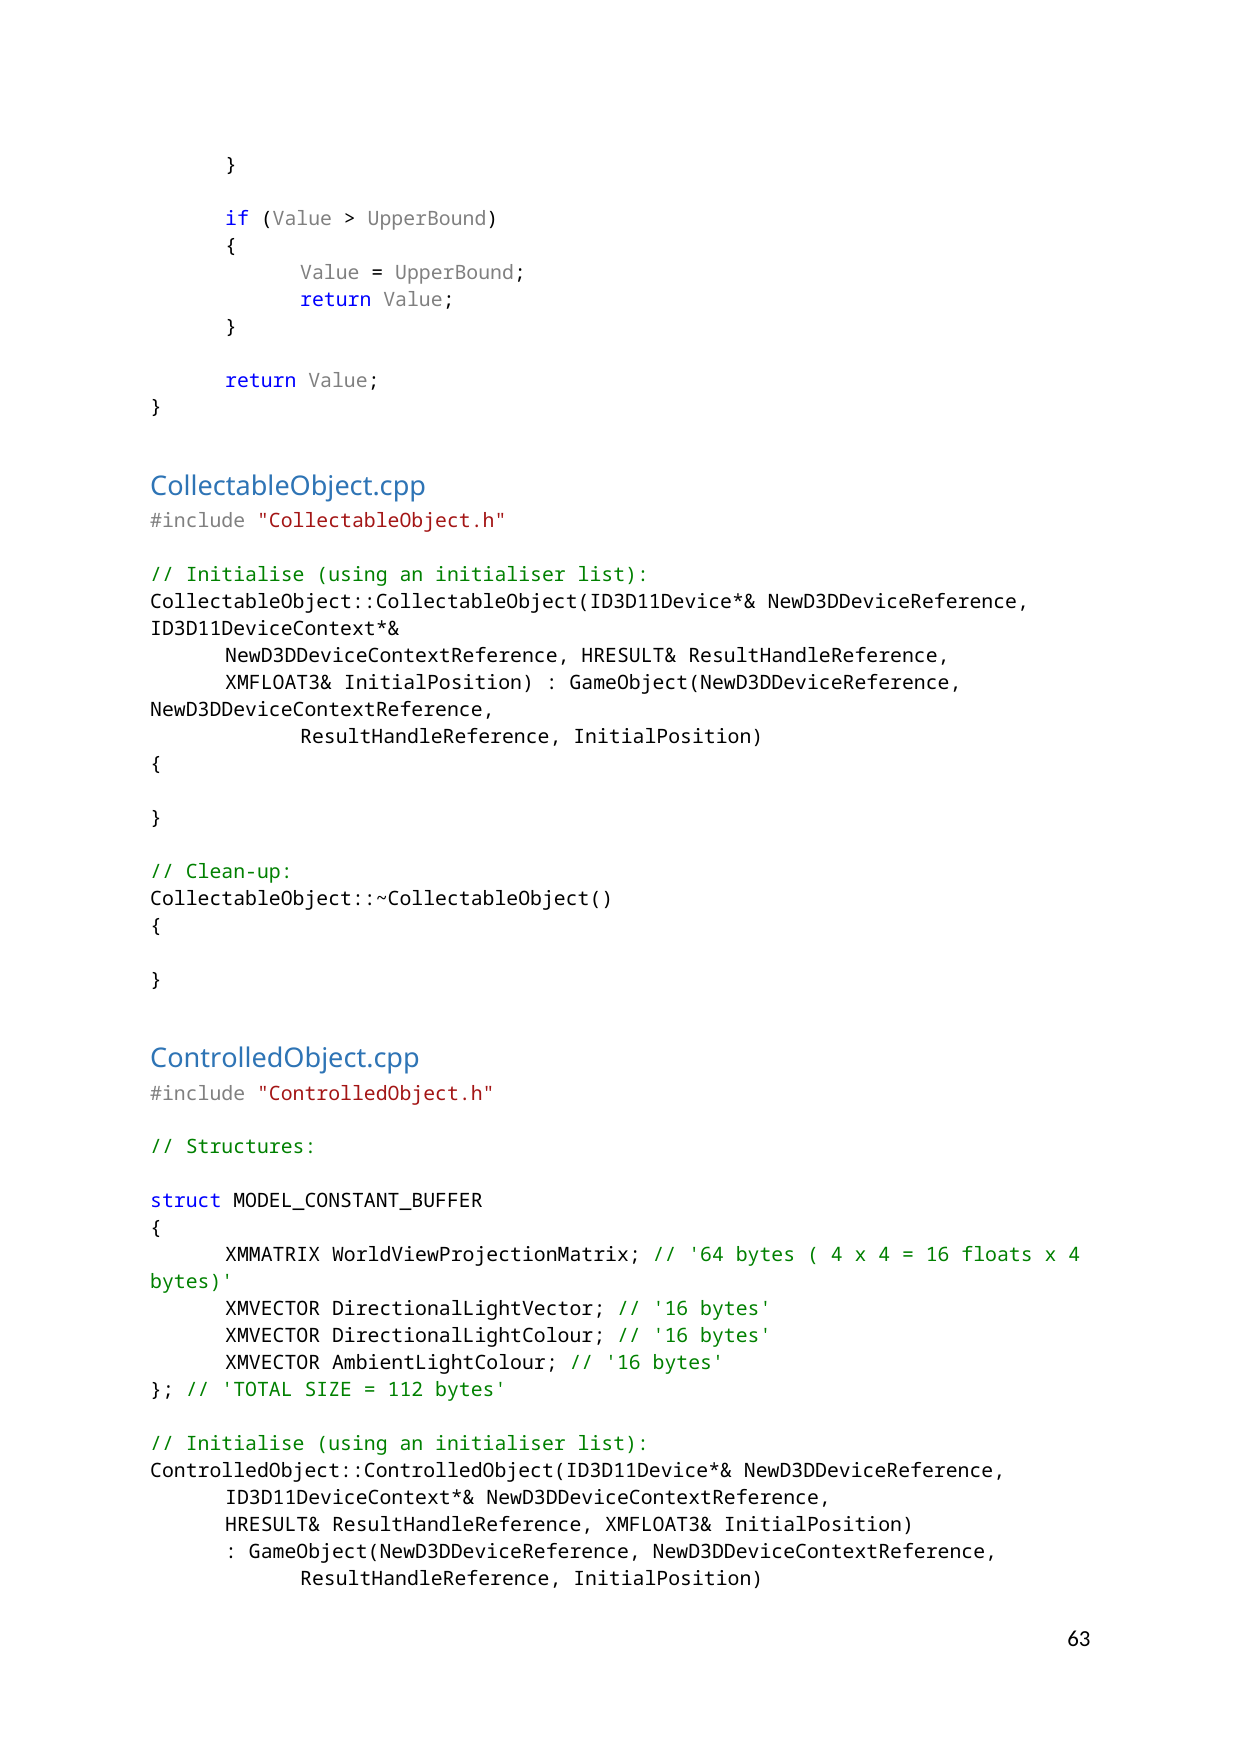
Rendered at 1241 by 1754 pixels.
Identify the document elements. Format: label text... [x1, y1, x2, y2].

text XMMATRIX WorldViewProjectionMatrix; // '64 bytes ( 4 x 4 = 16 floats x 4 bytes)' [150, 1241, 1090, 1294]
text // Structures: [150, 1133, 1090, 1160]
text // Initialise (using an initialiser list): [150, 1429, 1090, 1456]
text XMVECTOR DirectionalLightColour; // '16 bytes' [150, 1322, 1090, 1348]
text return Value; [150, 285, 1090, 312]
text return Value; [150, 366, 1090, 393]
text XMVECTOR DirectionalLightVector; // '16 bytes' [150, 1294, 1090, 1322]
text Value = UpperBound; [150, 258, 1090, 285]
text }; // 'TOTAL SIZE = 112 bytes' [150, 1376, 1090, 1402]
text } [150, 965, 1090, 992]
text NewD3DDeviceContextReference, HRESULT& ResultHandleReference, [150, 641, 1090, 668]
text XMFLOAT3& InitialPosition) : GameObject(NewD3DDeviceReference, NewD3DDeviceContextReference, [150, 668, 1090, 722]
text { [150, 911, 1090, 938]
text CollectableObject::~CollectableObject() [150, 884, 1090, 911]
text } [150, 150, 1090, 177]
text } [150, 803, 1090, 830]
text HRESULT& ResultHandleReference, XMFLOAT3& InitialPosition) [150, 1510, 1090, 1537]
text : GameObject(NewD3DDeviceReference, NewD3DDeviceContextReference, [150, 1537, 1090, 1564]
text } [150, 312, 1090, 339]
text // Initialise (using an initialiser list): [150, 560, 1090, 587]
text XMVECTOR AmbientLightColour; // '16 bytes' [150, 1348, 1090, 1376]
text // Clean-up: [150, 857, 1090, 884]
text { [150, 749, 1090, 776]
text ID3D11DeviceContext*& NewD3DDeviceContextReference, [150, 1483, 1090, 1510]
text { [150, 231, 1090, 258]
text struct MODEL_CONSTANT_BUFFER [150, 1187, 1090, 1214]
text ResultHandleReference, InitialPosition) [150, 722, 1090, 749]
text } [150, 393, 1090, 420]
text ControlledObject::ControlledObject(ID3D11Device*& NewD3DDeviceReference, [150, 1456, 1090, 1483]
subtitle CollectableObject.cpp [150, 467, 1090, 503]
subtitle ControlledObject.cpp [150, 1039, 1090, 1076]
text #include "ControlledObject.h" [150, 1079, 1090, 1106]
text if (Value > UpperBound) [150, 204, 1090, 231]
text ResultHandleReference, InitialPosition) [150, 1564, 1090, 1591]
text CollectableObject::CollectableObject(ID3D11Device*& NewD3DDeviceReference, ID3D11DeviceContext*& [150, 587, 1090, 641]
text { [150, 1214, 1090, 1241]
text #include "CollectableObject.h" [150, 506, 1090, 533]
